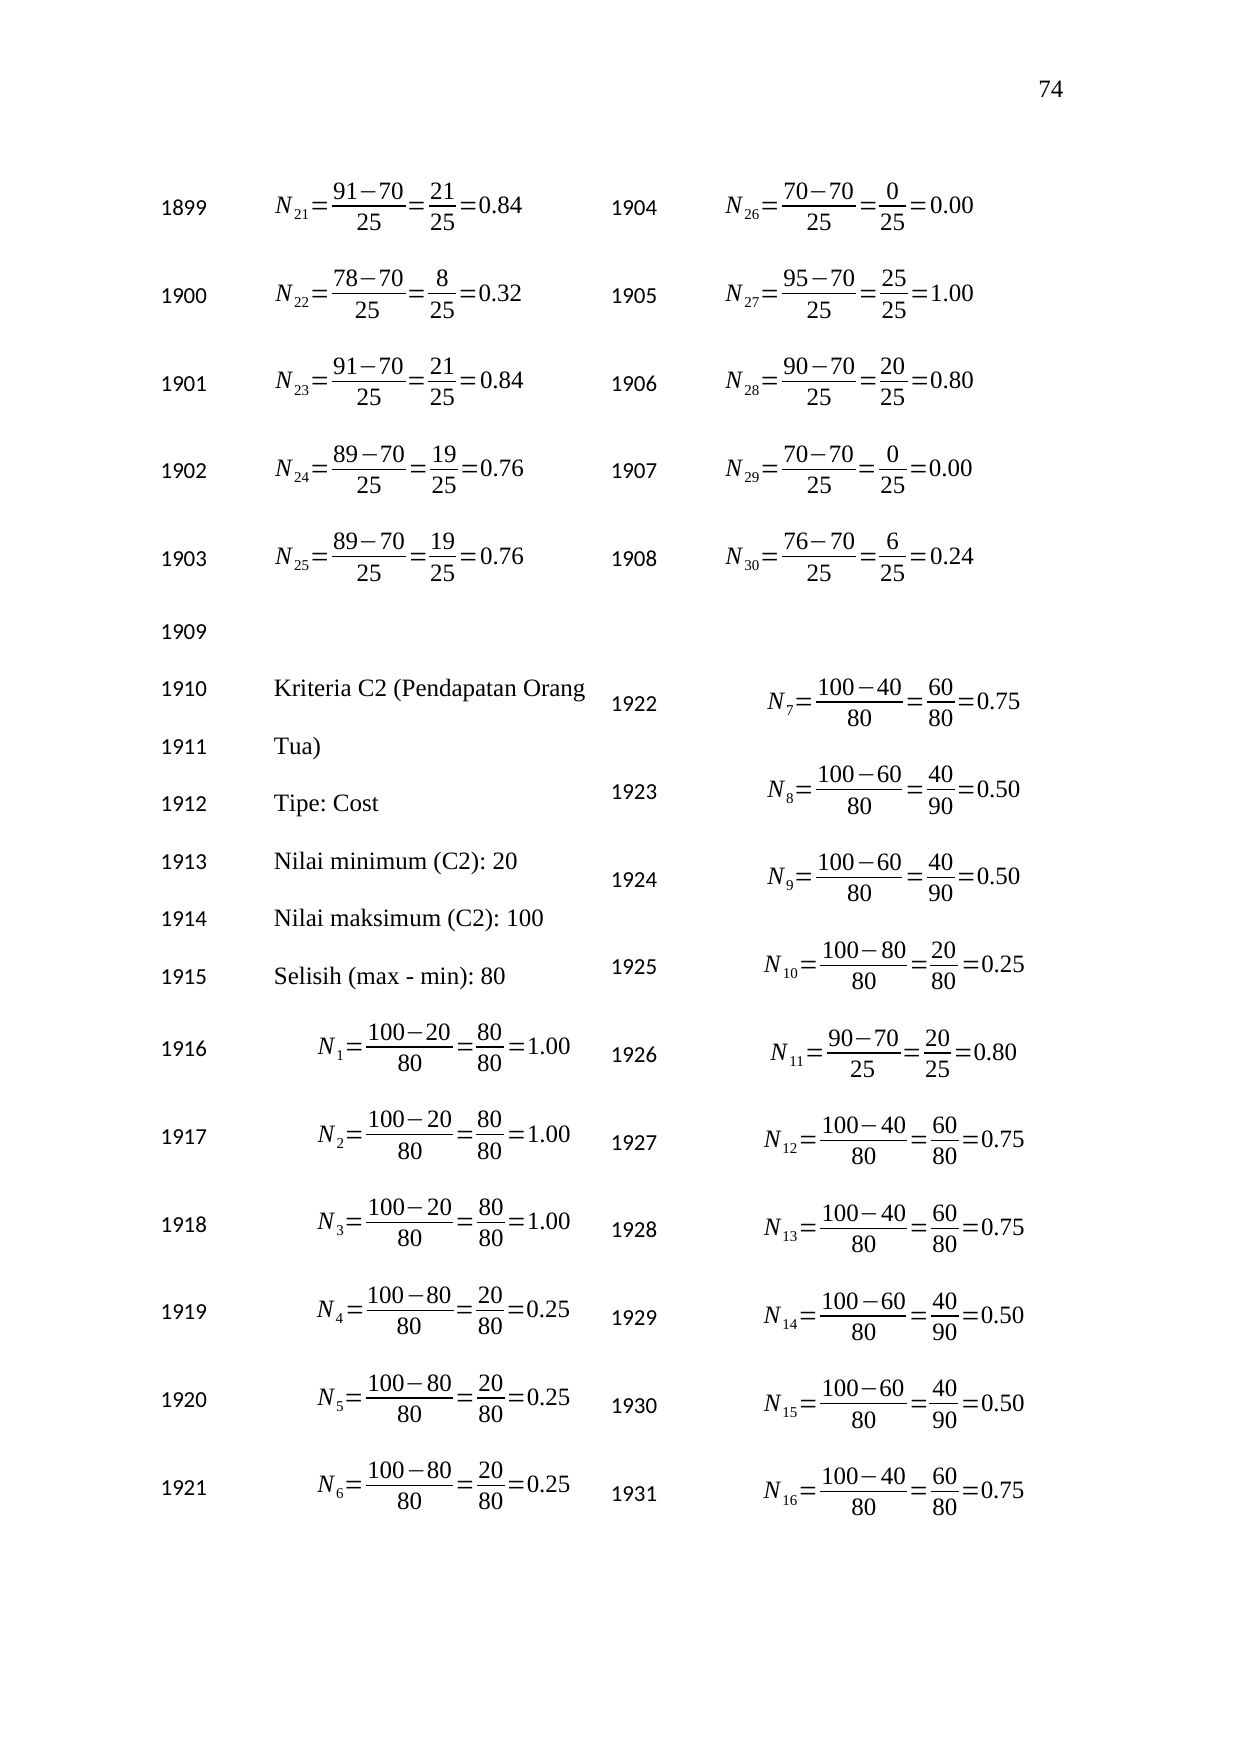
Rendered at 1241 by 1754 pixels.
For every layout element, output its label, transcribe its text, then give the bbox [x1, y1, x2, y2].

text Tipe: Cost [236, 788, 613, 817]
text Nilai maksimum (C2): 100 [236, 903, 613, 932]
text Kriteria C2 (Pendapatan Orang Tua) [274, 673, 613, 759]
text Nilai minimum (C2): 20 [236, 846, 613, 874]
text Selisih (max - min): 80 [236, 961, 613, 989]
